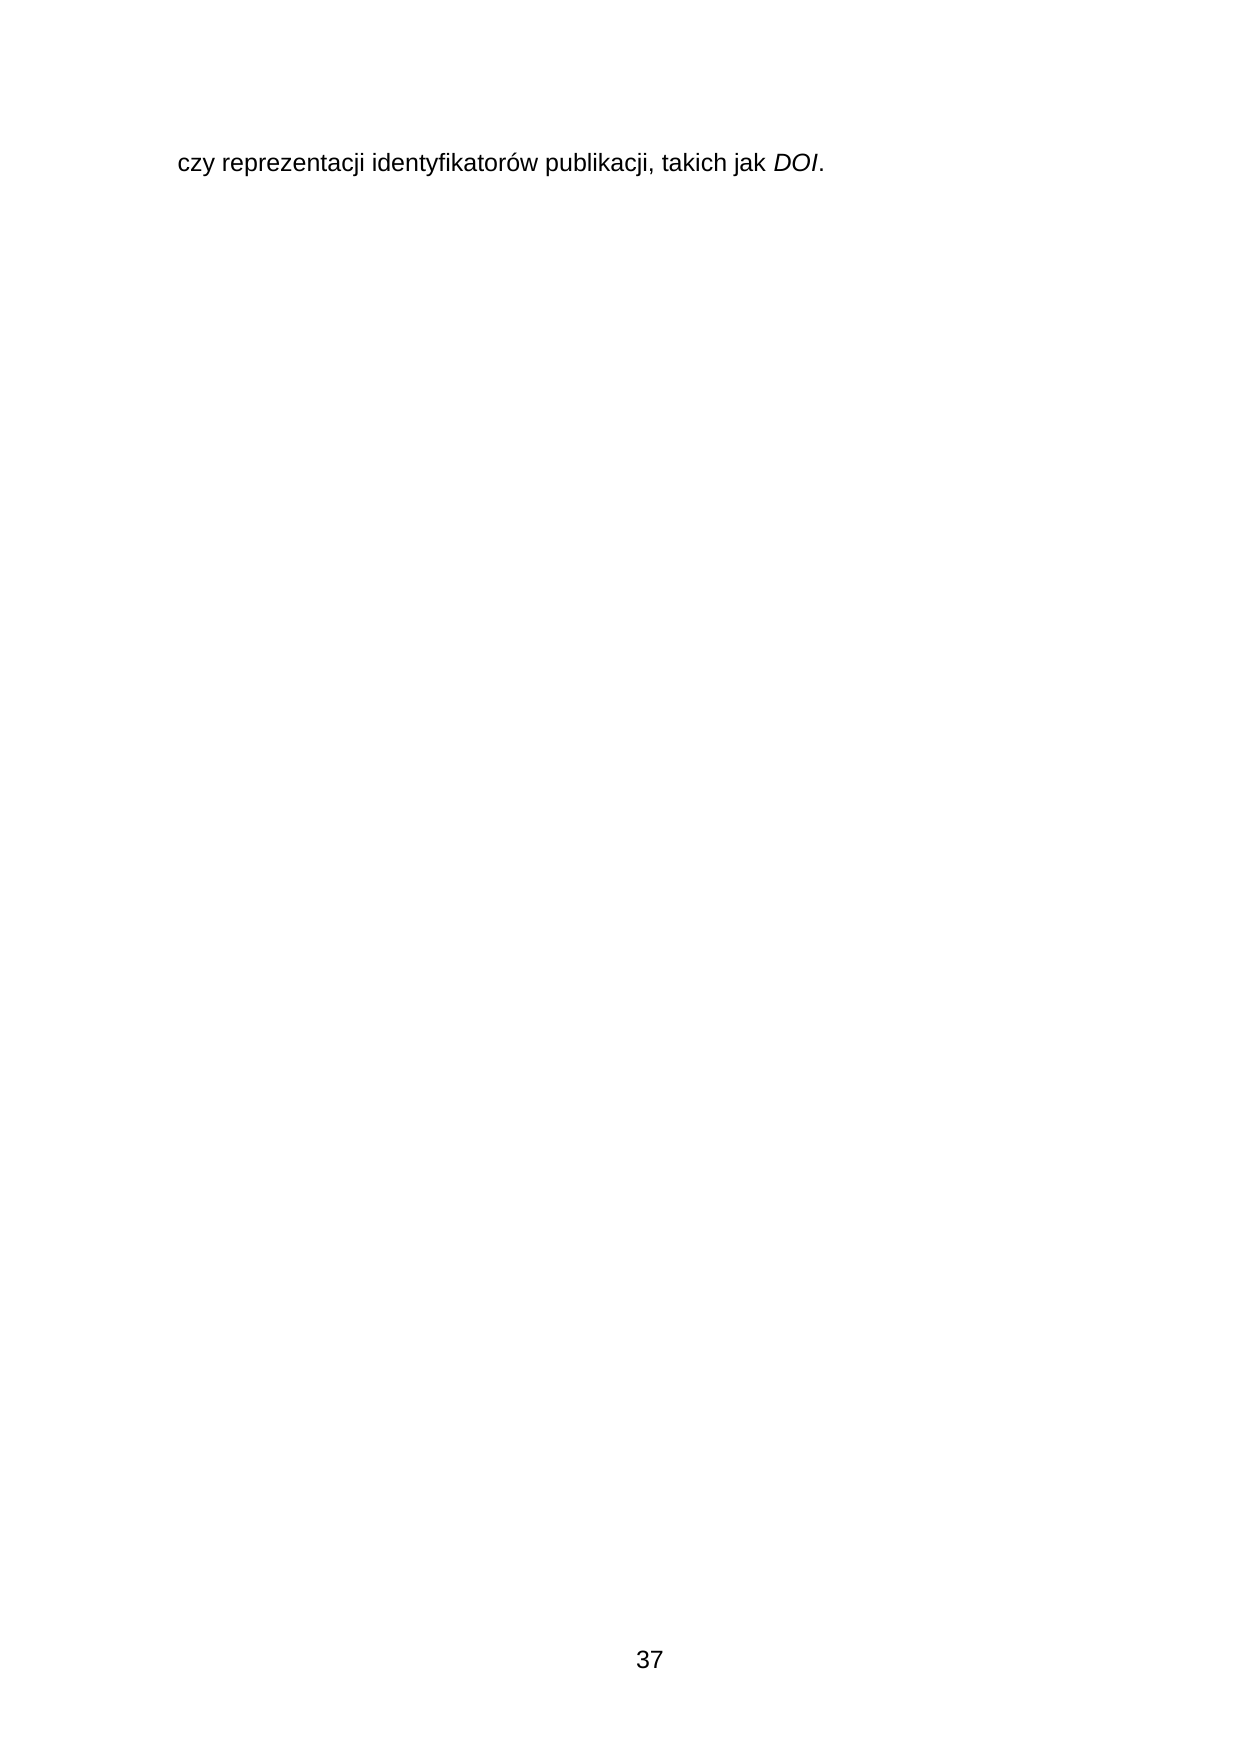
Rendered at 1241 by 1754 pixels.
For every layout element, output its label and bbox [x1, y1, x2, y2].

text [177, 148, 1122, 176]
